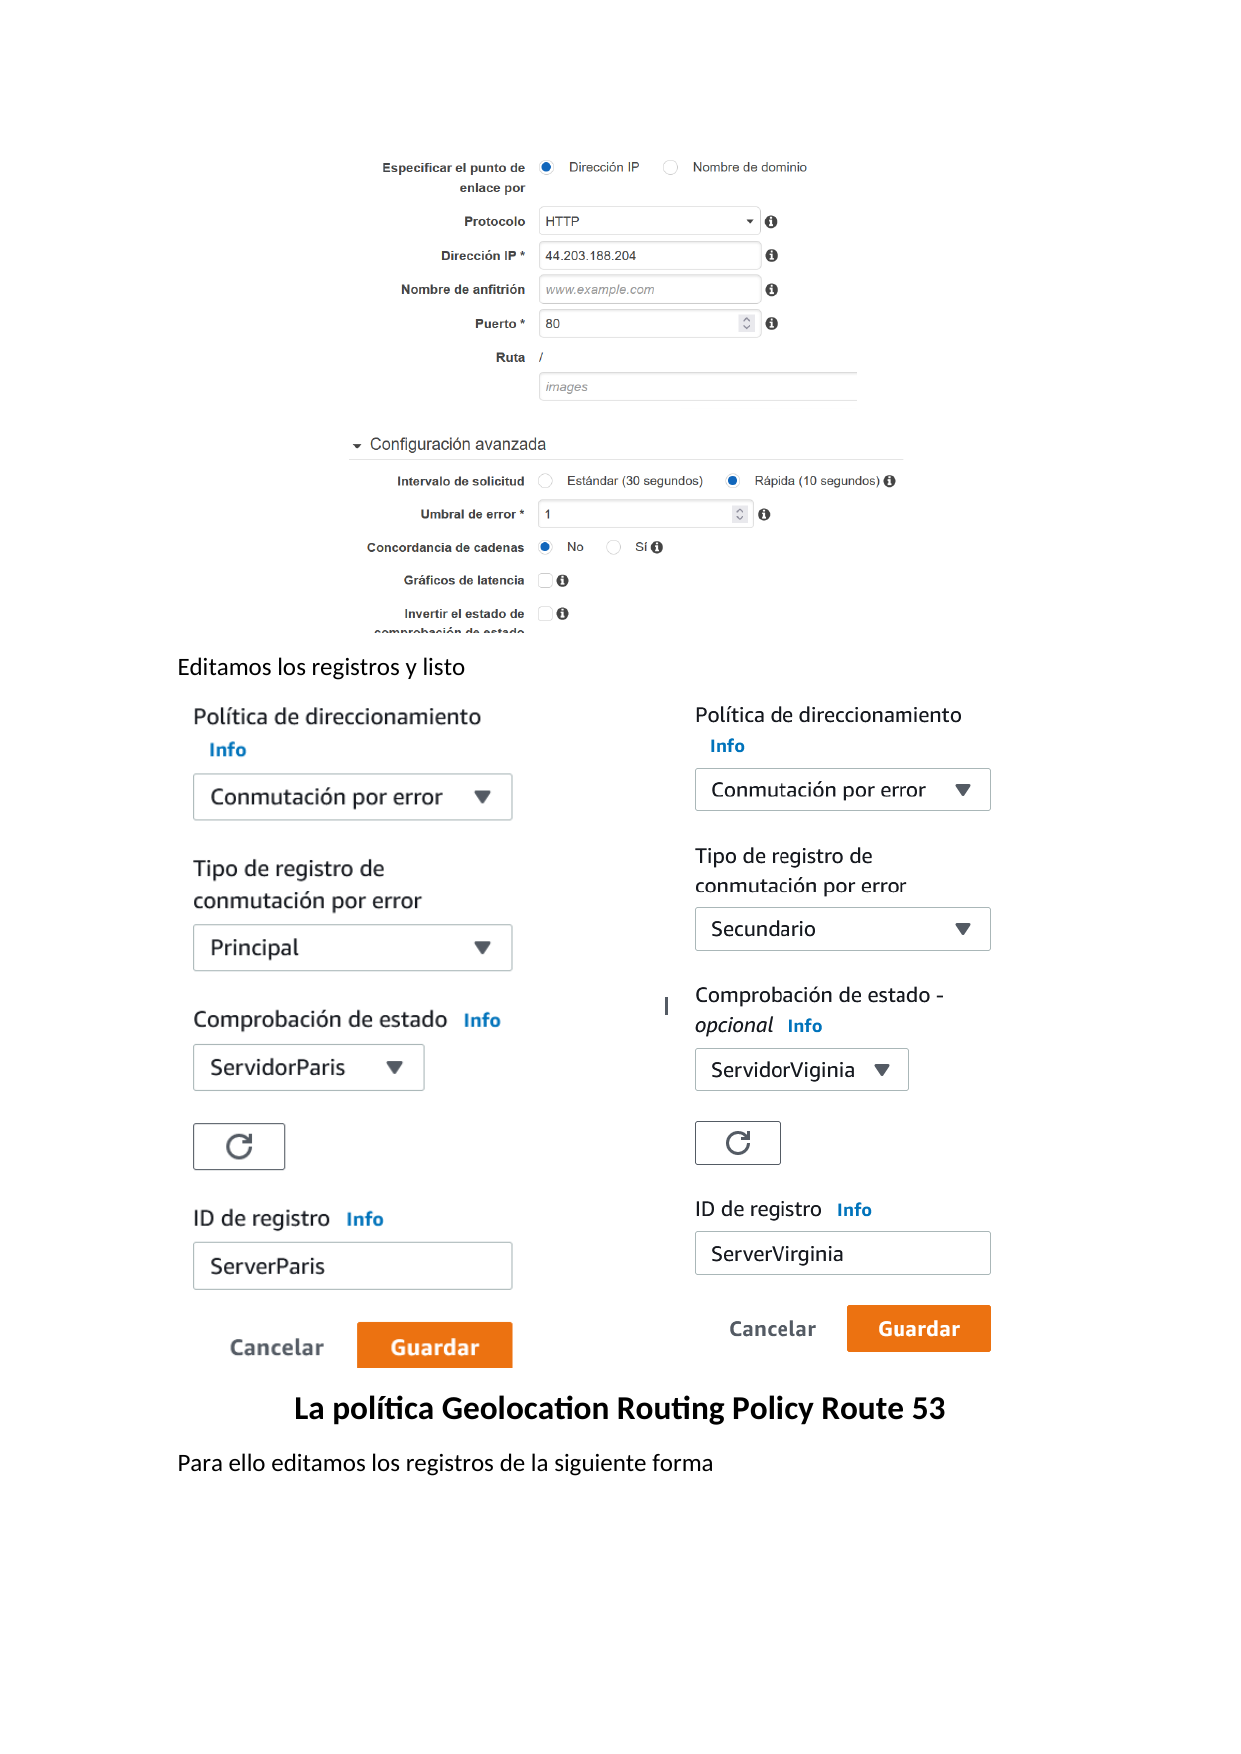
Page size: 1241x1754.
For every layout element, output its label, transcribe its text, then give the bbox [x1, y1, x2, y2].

text Editamos los registros y listo [177, 652, 1063, 682]
text La política Geolocation Routing Policy Route 53 [177, 1387, 1063, 1428]
text Para ello editamos los registros de la siguiente forma [177, 1447, 1063, 1478]
picture [177, 705, 533, 1368]
picture [663, 701, 1020, 1368]
picture [383, 147, 857, 409]
picture [336, 427, 904, 633]
